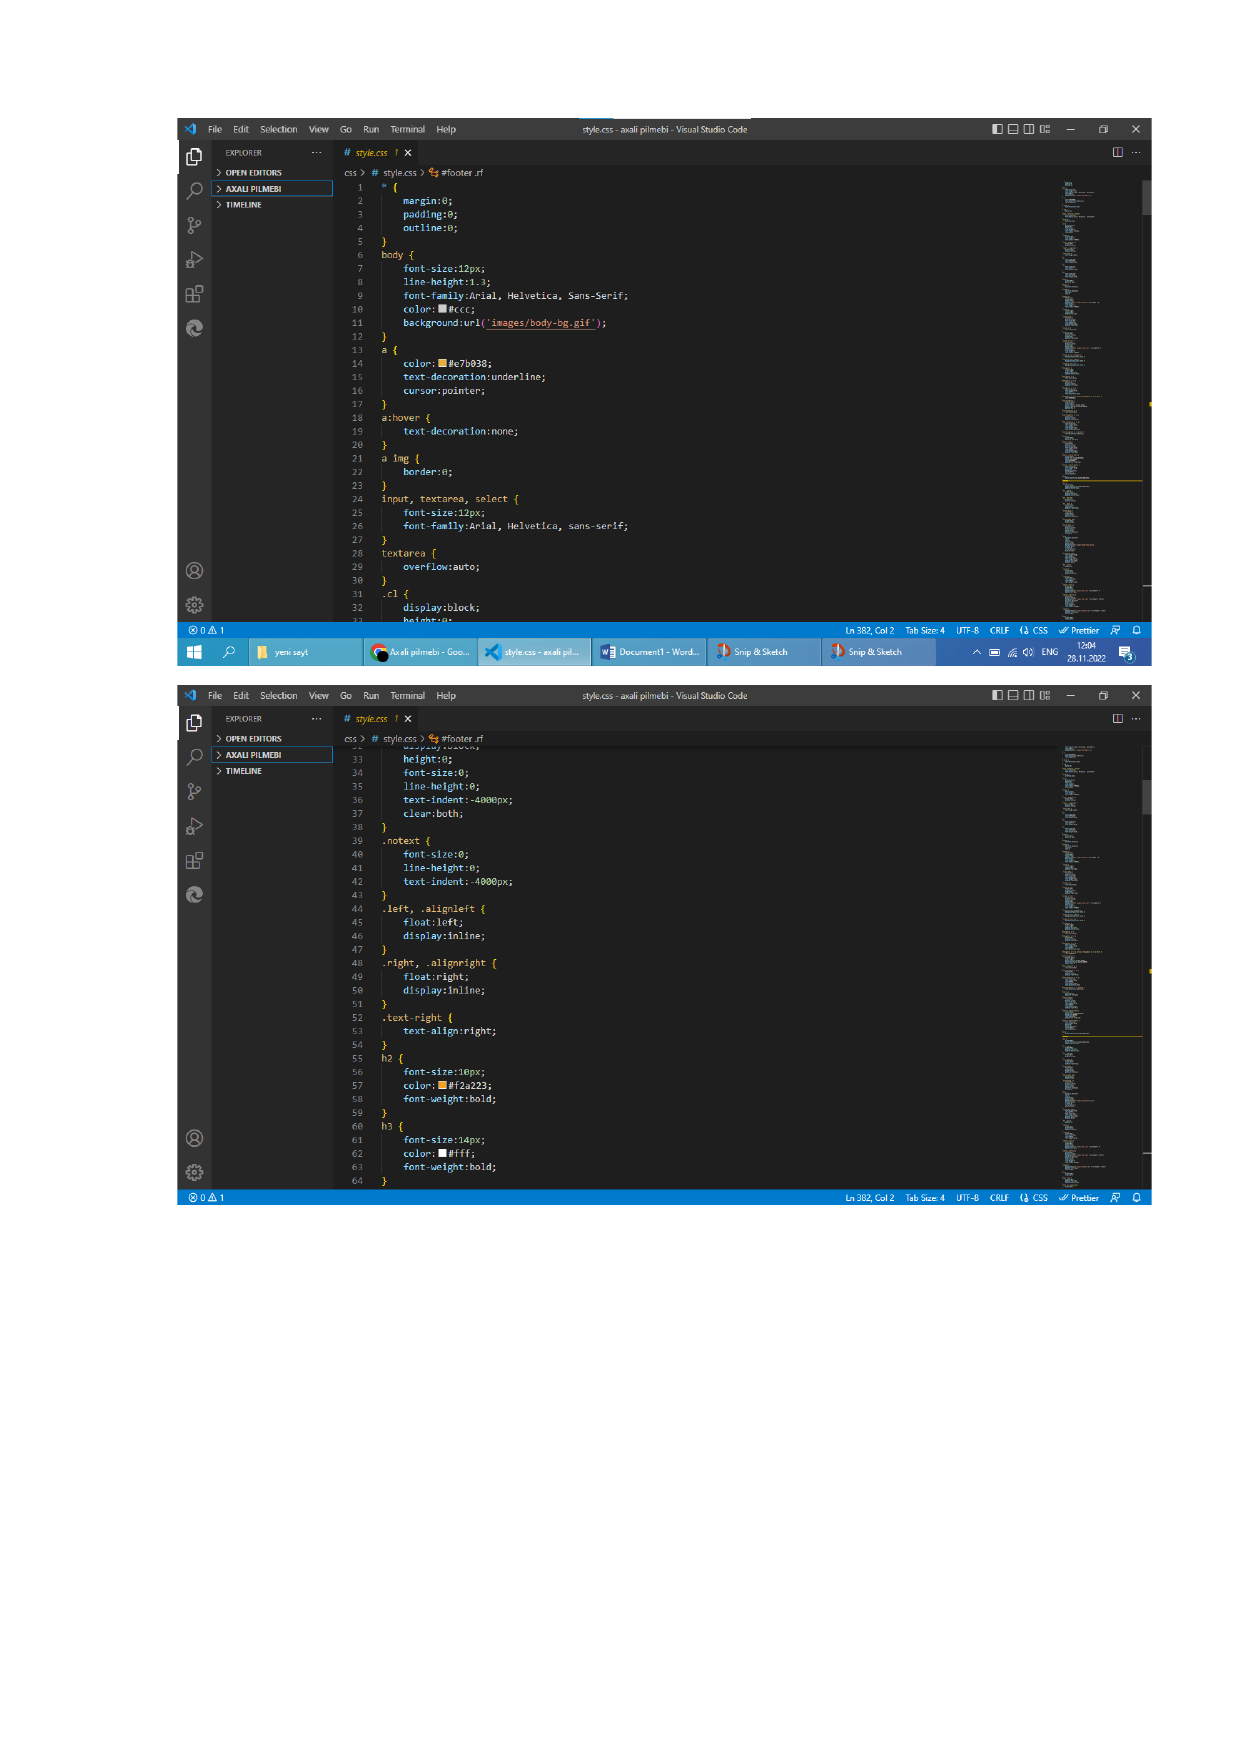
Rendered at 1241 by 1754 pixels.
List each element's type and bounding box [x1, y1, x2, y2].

picture [177, 118, 1152, 666]
picture [177, 685, 1152, 1205]
